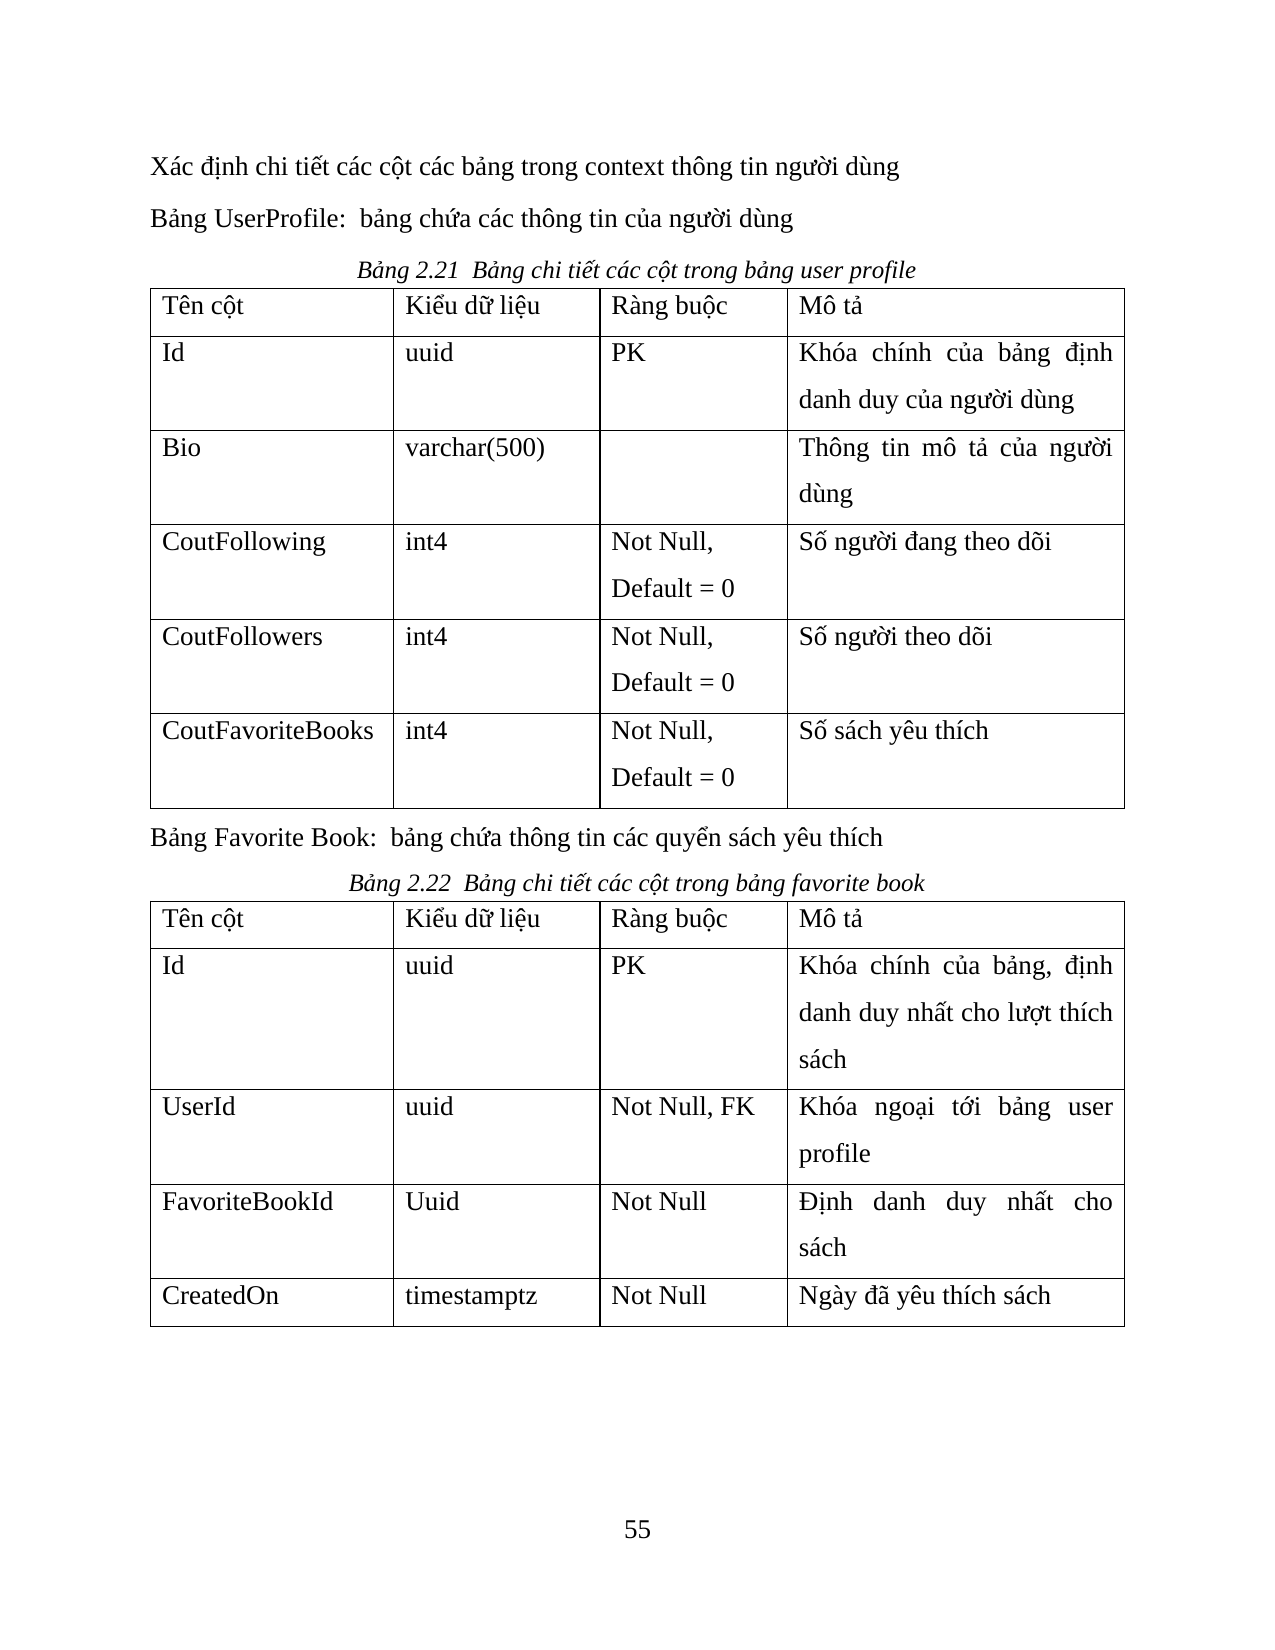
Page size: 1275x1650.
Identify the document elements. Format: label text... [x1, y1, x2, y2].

text Bảng 2.21 Bảng chi tiết các cột trong bảng user profile [150, 255, 1125, 283]
text Bảng UserProfile: bảng chứa các thông tin của người dùng [150, 202, 1125, 233]
table_cell uuid [394, 337, 599, 430]
table_cell Khóa chính của bảng, định danh duy nhất cho lượt thích sách [788, 949, 1124, 1089]
table_header Tên cột [151, 289, 393, 336]
table_cell uuid [394, 1090, 599, 1184]
table_header Mô tả [788, 289, 1124, 336]
table_cell int4 [394, 620, 599, 713]
table_cell Thông tin mô tả của người dùng [788, 431, 1124, 524]
table_cell Uuid [394, 1185, 599, 1278]
table_cell Khóa ngoại tới bảng user profile [788, 1090, 1124, 1184]
table_header Kiểu dữ liệu [394, 289, 599, 336]
table_cell Số người theo dõi [788, 620, 1124, 713]
table_cell CoutFavoriteBooks [151, 714, 393, 807]
text Bảng 2.22 Bảng chi tiết các cột trong bảng favorite book [150, 868, 1125, 896]
table_header Tên cột [151, 902, 393, 948]
table_cell int4 [394, 714, 599, 807]
table_cell Not Null, Default = 0 [601, 620, 787, 713]
table_cell Not Null [601, 1279, 787, 1326]
table_cell Id [151, 949, 393, 1089]
table_cell int4 [394, 525, 599, 619]
table_cell Not Null [601, 1185, 787, 1278]
table_cell uuid [394, 949, 599, 1089]
table_cell Số người đang theo dõi [788, 525, 1124, 619]
table_cell PK [601, 337, 787, 430]
table_cell UserId [151, 1090, 393, 1184]
table_cell Not Null, Default = 0 [601, 714, 787, 807]
table_cell Khóa chính của bảng định danh duy của người dùng [788, 337, 1124, 430]
text Bảng Favorite Book: bảng chứa thông tin các quyển sách yêu thích [150, 821, 1125, 852]
table_cell Id [151, 337, 393, 430]
table_header Ràng buộc [601, 289, 787, 336]
table_header Mô tả [788, 902, 1124, 948]
table_cell varchar(500) [394, 431, 599, 524]
table_cell Bio [151, 431, 393, 524]
table_cell Ngày đã yêu thích sách [788, 1279, 1124, 1326]
table_cell Định danh duy nhất cho sách [788, 1185, 1124, 1278]
text Xác định chi tiết các cột các bảng trong context thông tin người dùng [150, 150, 1125, 181]
table_cell FavoriteBookId [151, 1185, 393, 1278]
table_cell PK [601, 949, 787, 1089]
table_cell [601, 431, 787, 524]
table_cell timestamptz [394, 1279, 599, 1326]
table_cell Not Null, FK [601, 1090, 787, 1184]
table_header Kiểu dữ liệu [394, 902, 599, 948]
table_cell Số sách yêu thích [788, 714, 1124, 807]
table_header Ràng buộc [601, 902, 787, 948]
table_cell CoutFollowing [151, 525, 393, 619]
table_cell Not Null, Default = 0 [601, 525, 787, 619]
table_cell CreatedOn [151, 1279, 393, 1326]
table_cell CoutFollowers [151, 620, 393, 713]
